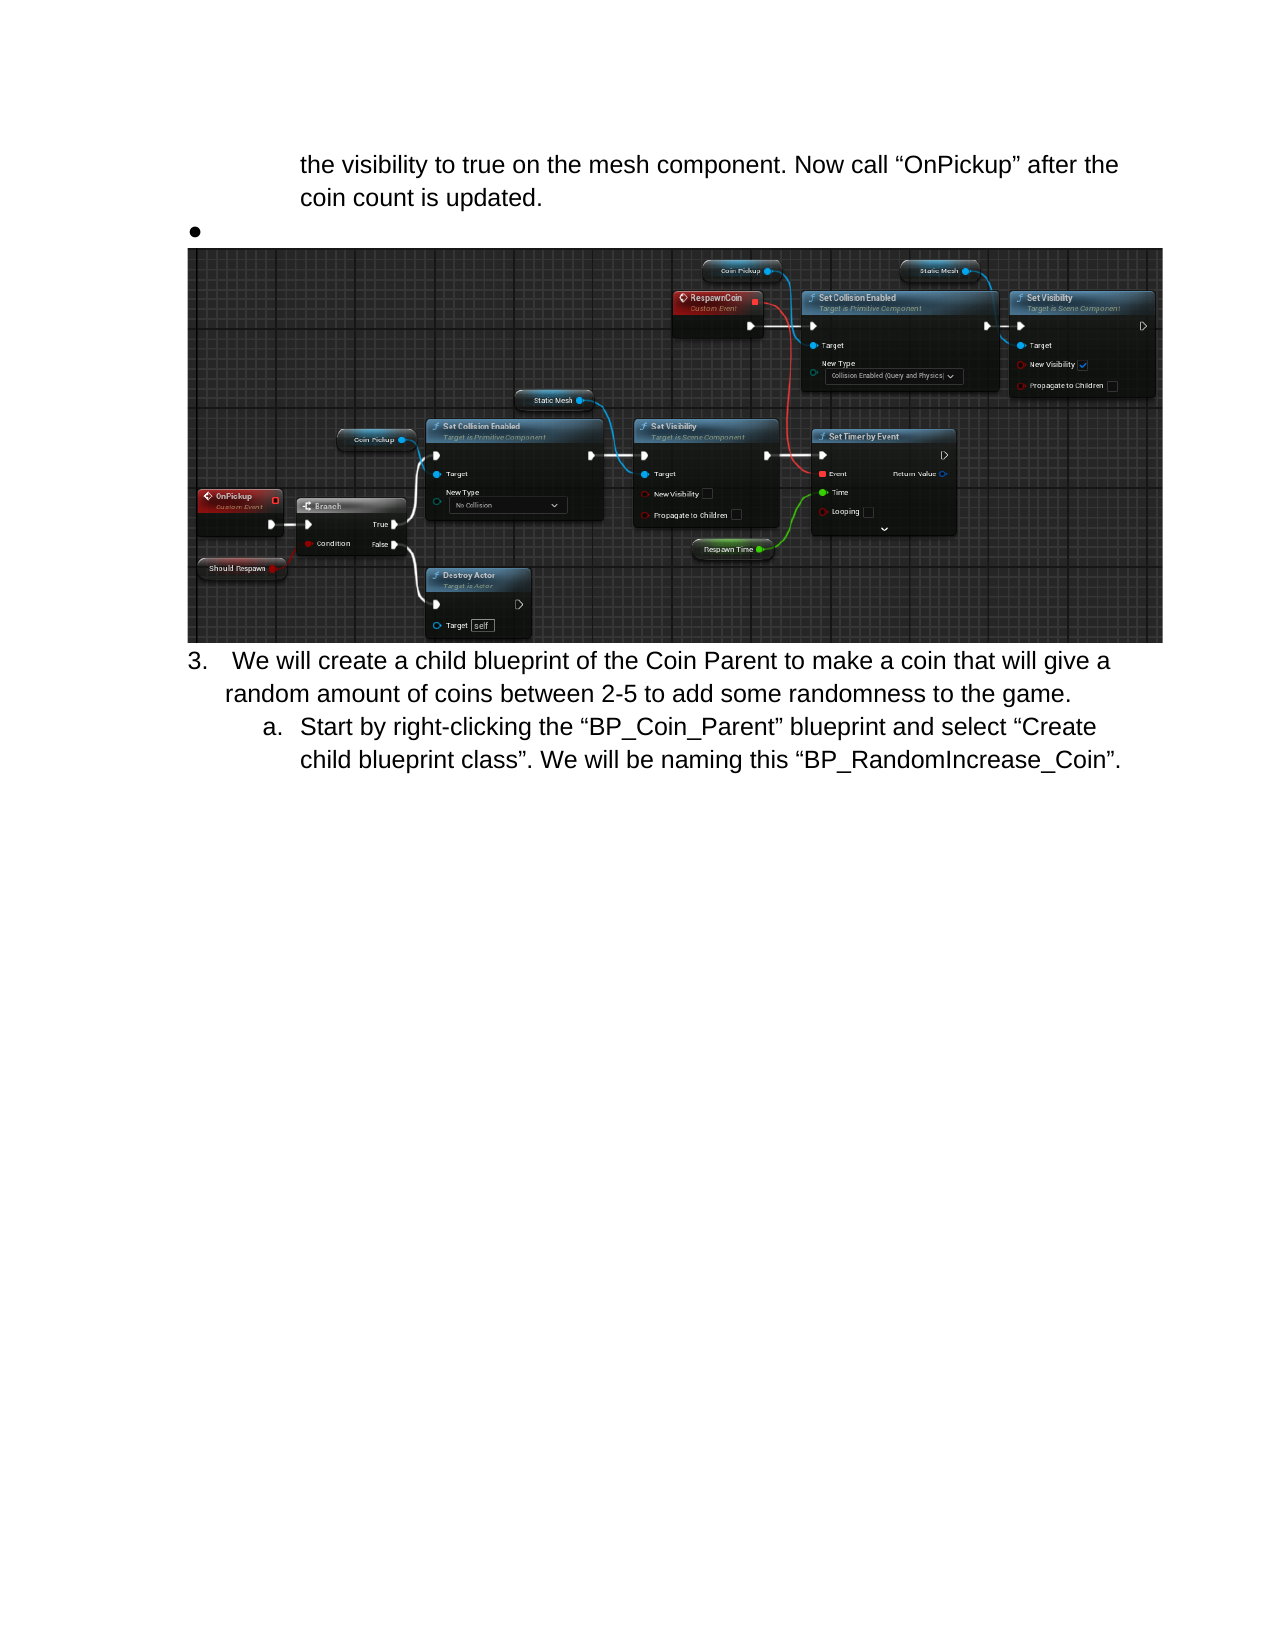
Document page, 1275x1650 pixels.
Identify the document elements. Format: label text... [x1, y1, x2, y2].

picture [187, 248, 1163, 643]
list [262, 150, 1125, 212]
list We will create a child blueprint of the Coin Parent to make a coin that will give a random amount of coins between 2-5 to add some randomness to the game. [187, 646, 1125, 708]
list Start by right-clicking the “BP_Coin_Parent” blueprint and select “Create child blueprint class”. We will be naming this “BP_RandomIncrease_Coin”. [262, 712, 1125, 774]
